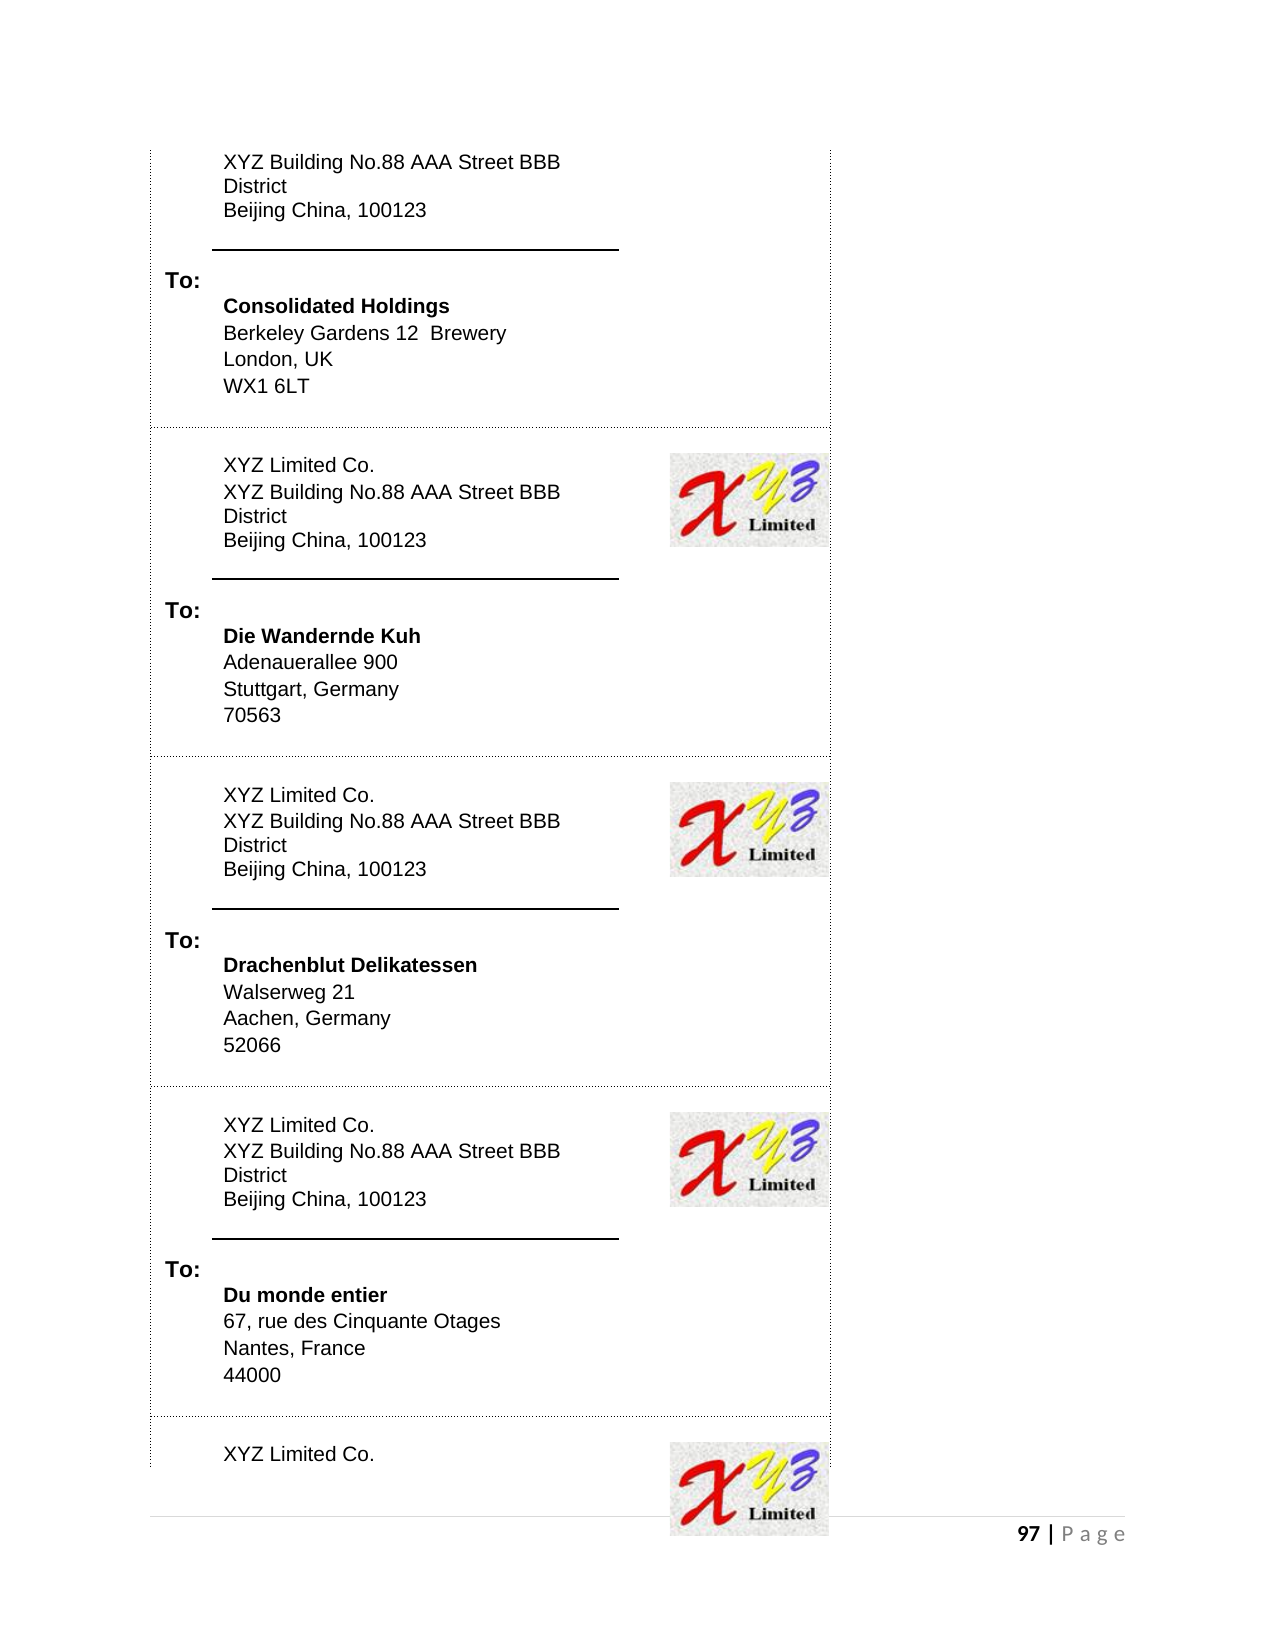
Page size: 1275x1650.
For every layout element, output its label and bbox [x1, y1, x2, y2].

picture [669, 782, 829, 877]
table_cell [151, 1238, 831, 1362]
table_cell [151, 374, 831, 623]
picture [669, 1112, 829, 1207]
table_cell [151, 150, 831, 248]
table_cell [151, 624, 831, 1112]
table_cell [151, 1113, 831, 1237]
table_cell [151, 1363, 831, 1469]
picture [669, 1442, 829, 1536]
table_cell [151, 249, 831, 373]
picture [669, 453, 829, 547]
